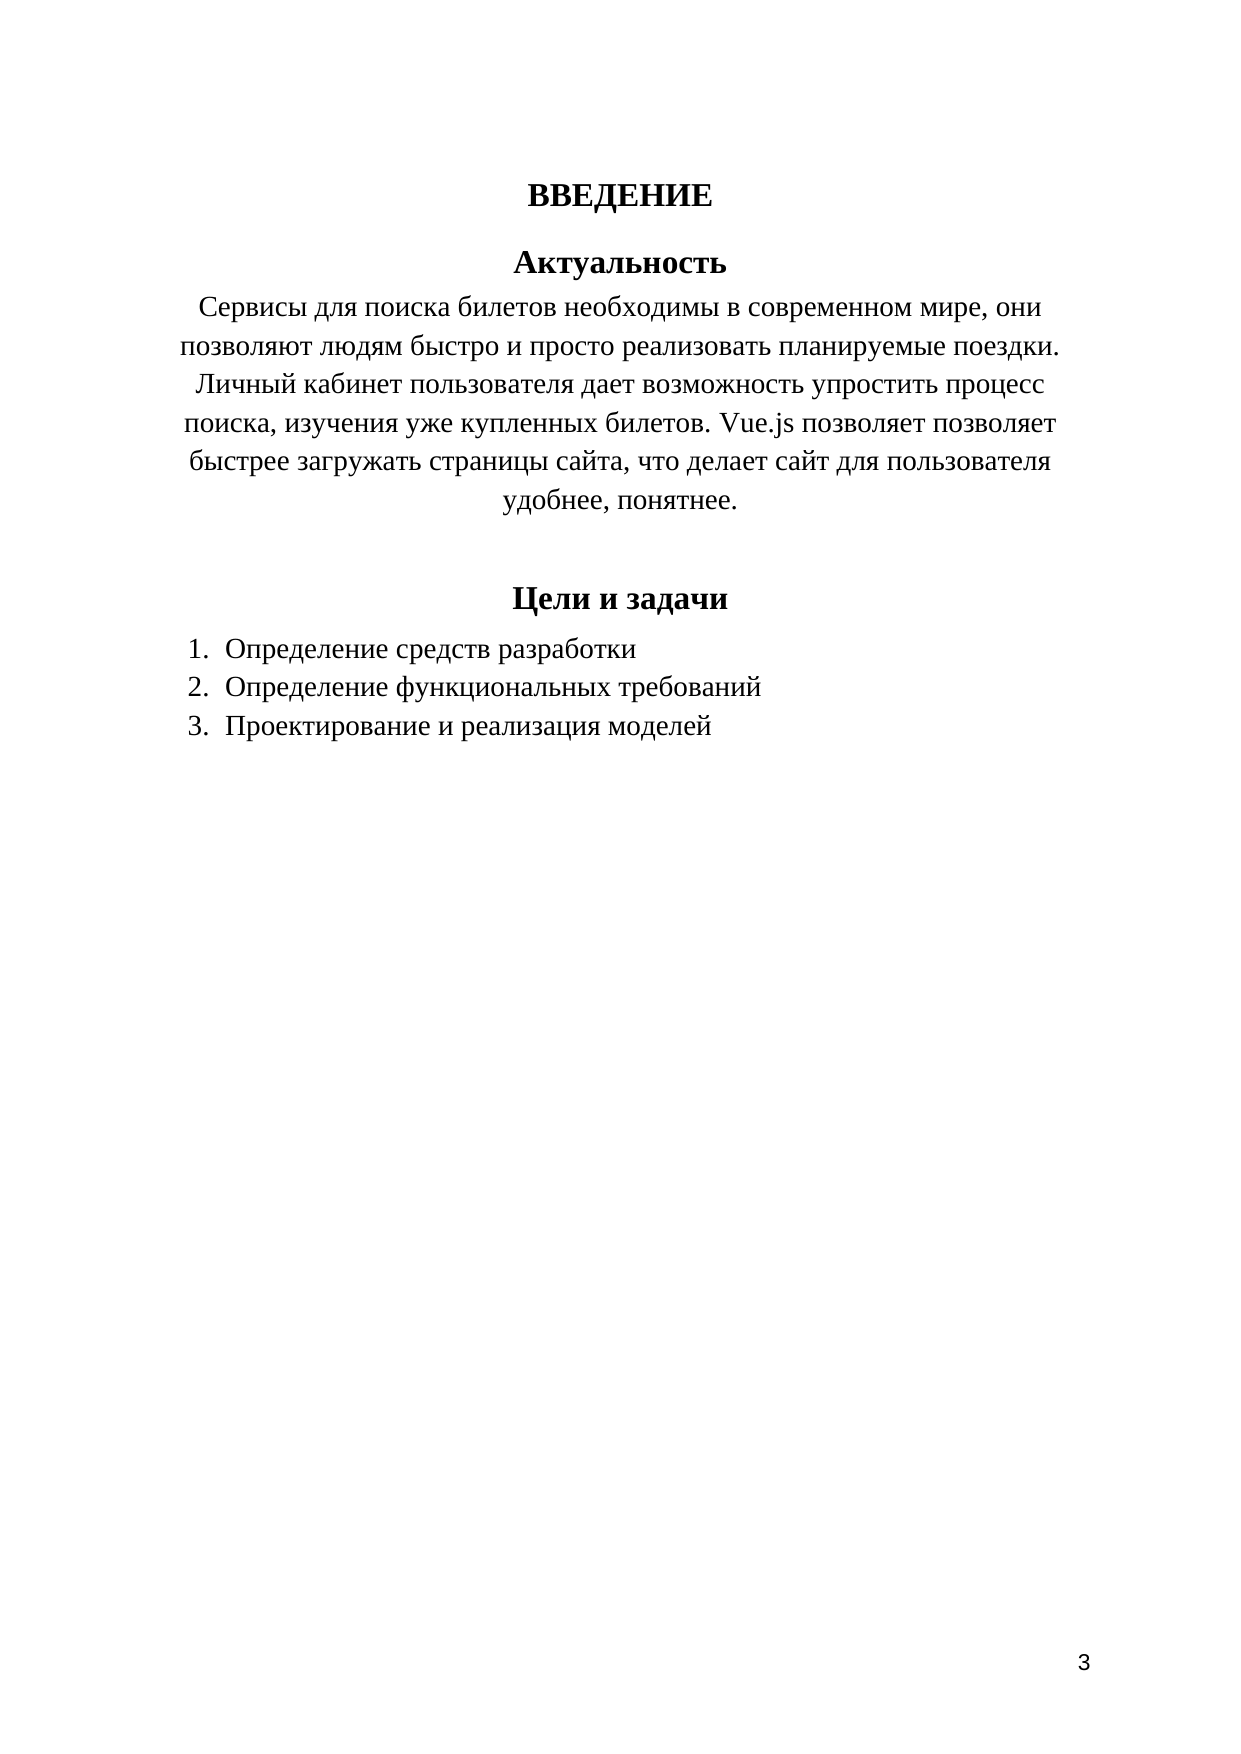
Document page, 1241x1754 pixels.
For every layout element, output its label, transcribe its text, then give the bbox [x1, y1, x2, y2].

subtitle ВВЕДЕНИЕ [150, 175, 1090, 213]
subtitle Цели и задачи [150, 578, 1090, 617]
list Проектирование и реализация моделей [187, 708, 1090, 741]
subtitle Актуальность [150, 242, 1090, 281]
list Определение функциональных требований [187, 669, 1090, 703]
text Сервисы для поиска билетов необходимы в современном мире, они позволяют людям быстро и просто реализовать планируемые поездки. Личный кабинет пользователя дает возможность упростить процесс поиска, изучения уже купленных билетов. Vue.js позволяет позволяет быстрее загружать страницы сайта, что делает сайт для пользователя удобнее, понятнее. [150, 289, 1090, 515]
list Определение средств разработки [187, 631, 1090, 664]
